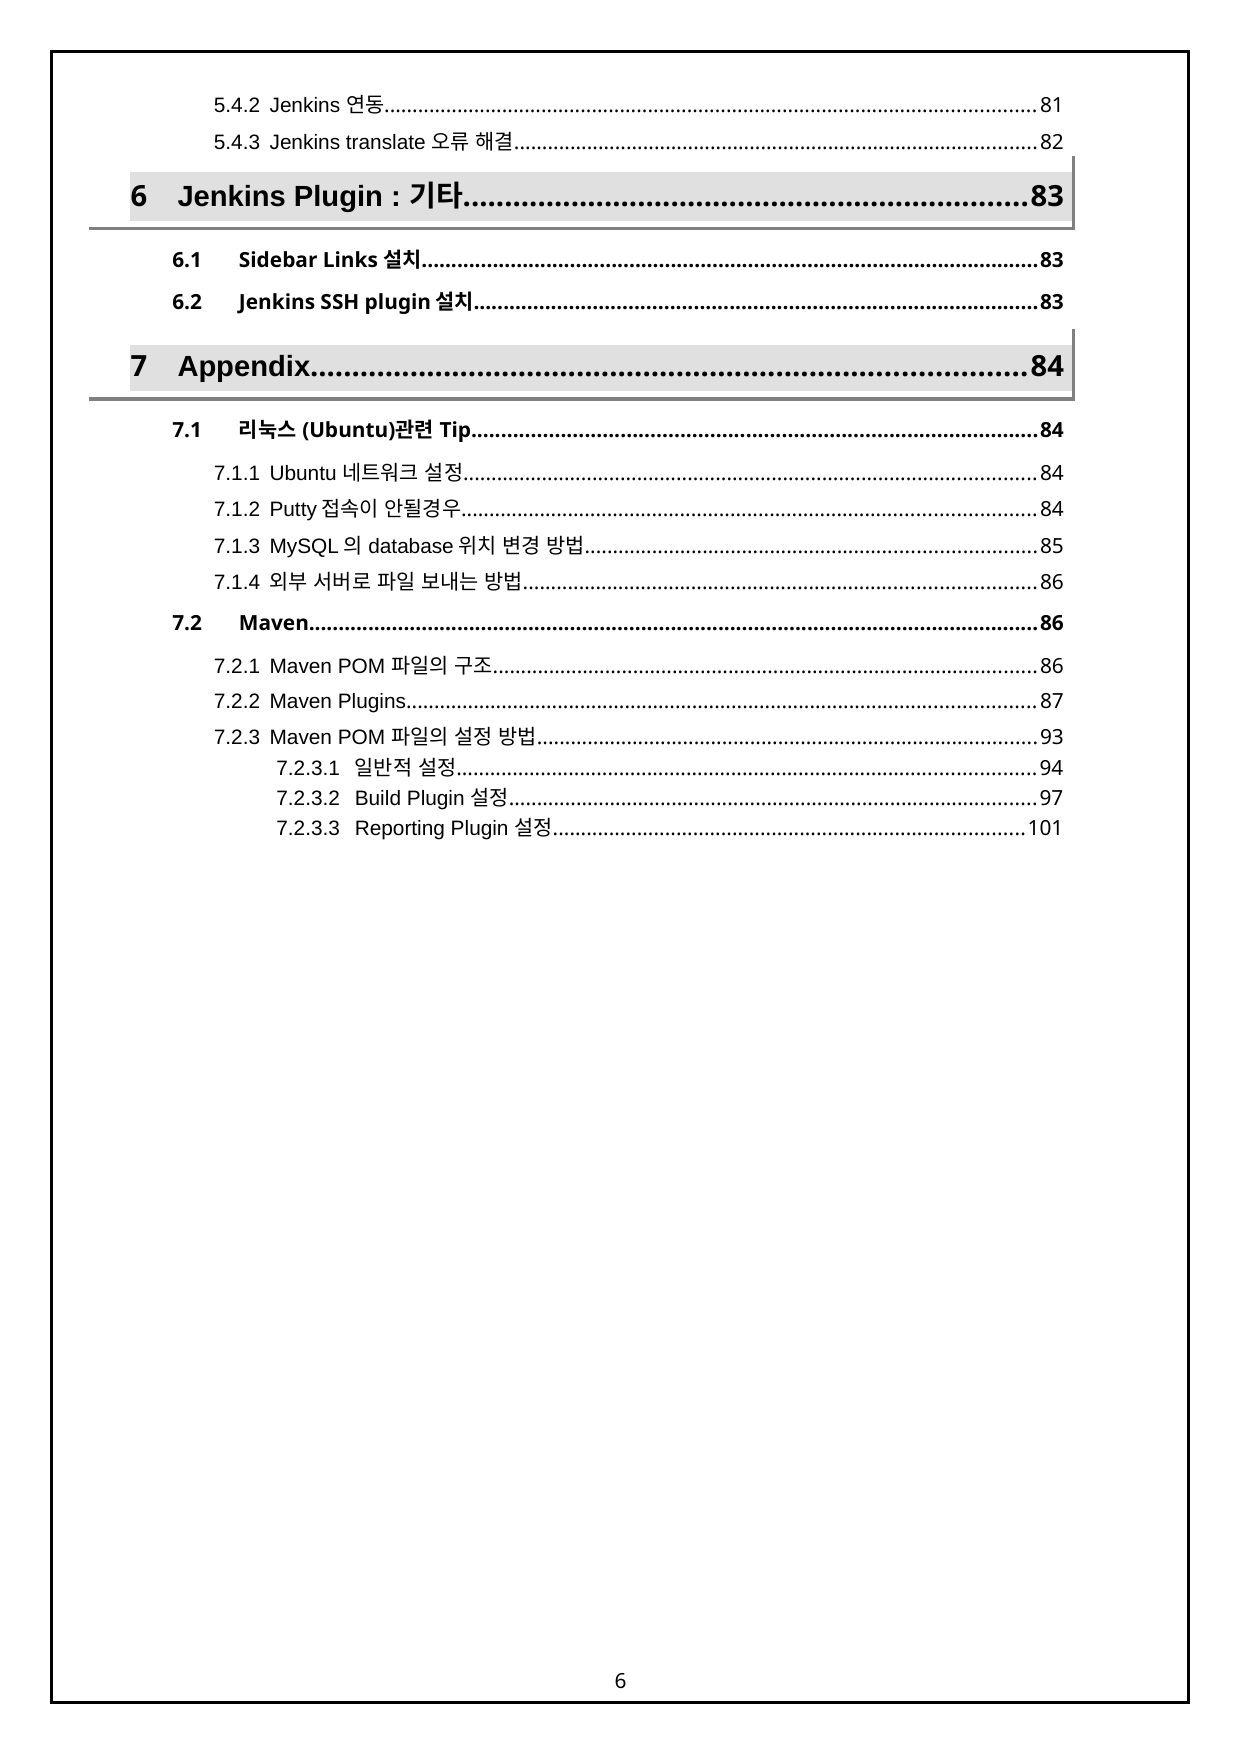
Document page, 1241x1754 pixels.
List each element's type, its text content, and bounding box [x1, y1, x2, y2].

text 7.1.2 Putty접속이 안될경우 84 [214, 492, 1149, 523]
text 7.2.3.3 Reporting Plugin 설정 101 [276, 811, 1152, 842]
text 7.2.3.1 일반적 설정 94 [276, 751, 1152, 781]
text 7.2.3.2 Build Plugin 설정 97 [276, 781, 1152, 811]
text 7.2.2 Maven Plugins 87 [214, 686, 1149, 714]
text 7.1.1 Ubuntu 네트워크 설정 84 [214, 456, 1149, 486]
text 6.2 Jenkins SSH plugin설치 83 [172, 286, 1152, 316]
text 7.1.4 외부 서버로 파일 보내는 방법 86 [214, 566, 1149, 596]
text 7.2.3 Maven POM 파일의 설정 방법 93 [214, 721, 1149, 751]
text 5.4.3 Jenkins translate 오류 해결 82 [214, 125, 1149, 156]
text 7.1.3 MySQL의 database위치 변경 방법 85 [214, 529, 1149, 559]
text 7 Appendix 84 [130, 345, 1072, 391]
text 7.1 리눅스 (Ubuntu)관련 Tip 84 [172, 328, 1152, 443]
text 6.1 Sidebar Links 설치 83 [172, 168, 1152, 273]
text 7.2 Maven 86 [172, 608, 1152, 637]
text 5.4.2 Jenkins 연동 81 [214, 89, 1149, 119]
text 6 Jenkins Plugin : 기타 83 [130, 172, 1072, 221]
text 7.2.1 Maven POM 파일의 구조 86 [214, 649, 1149, 679]
